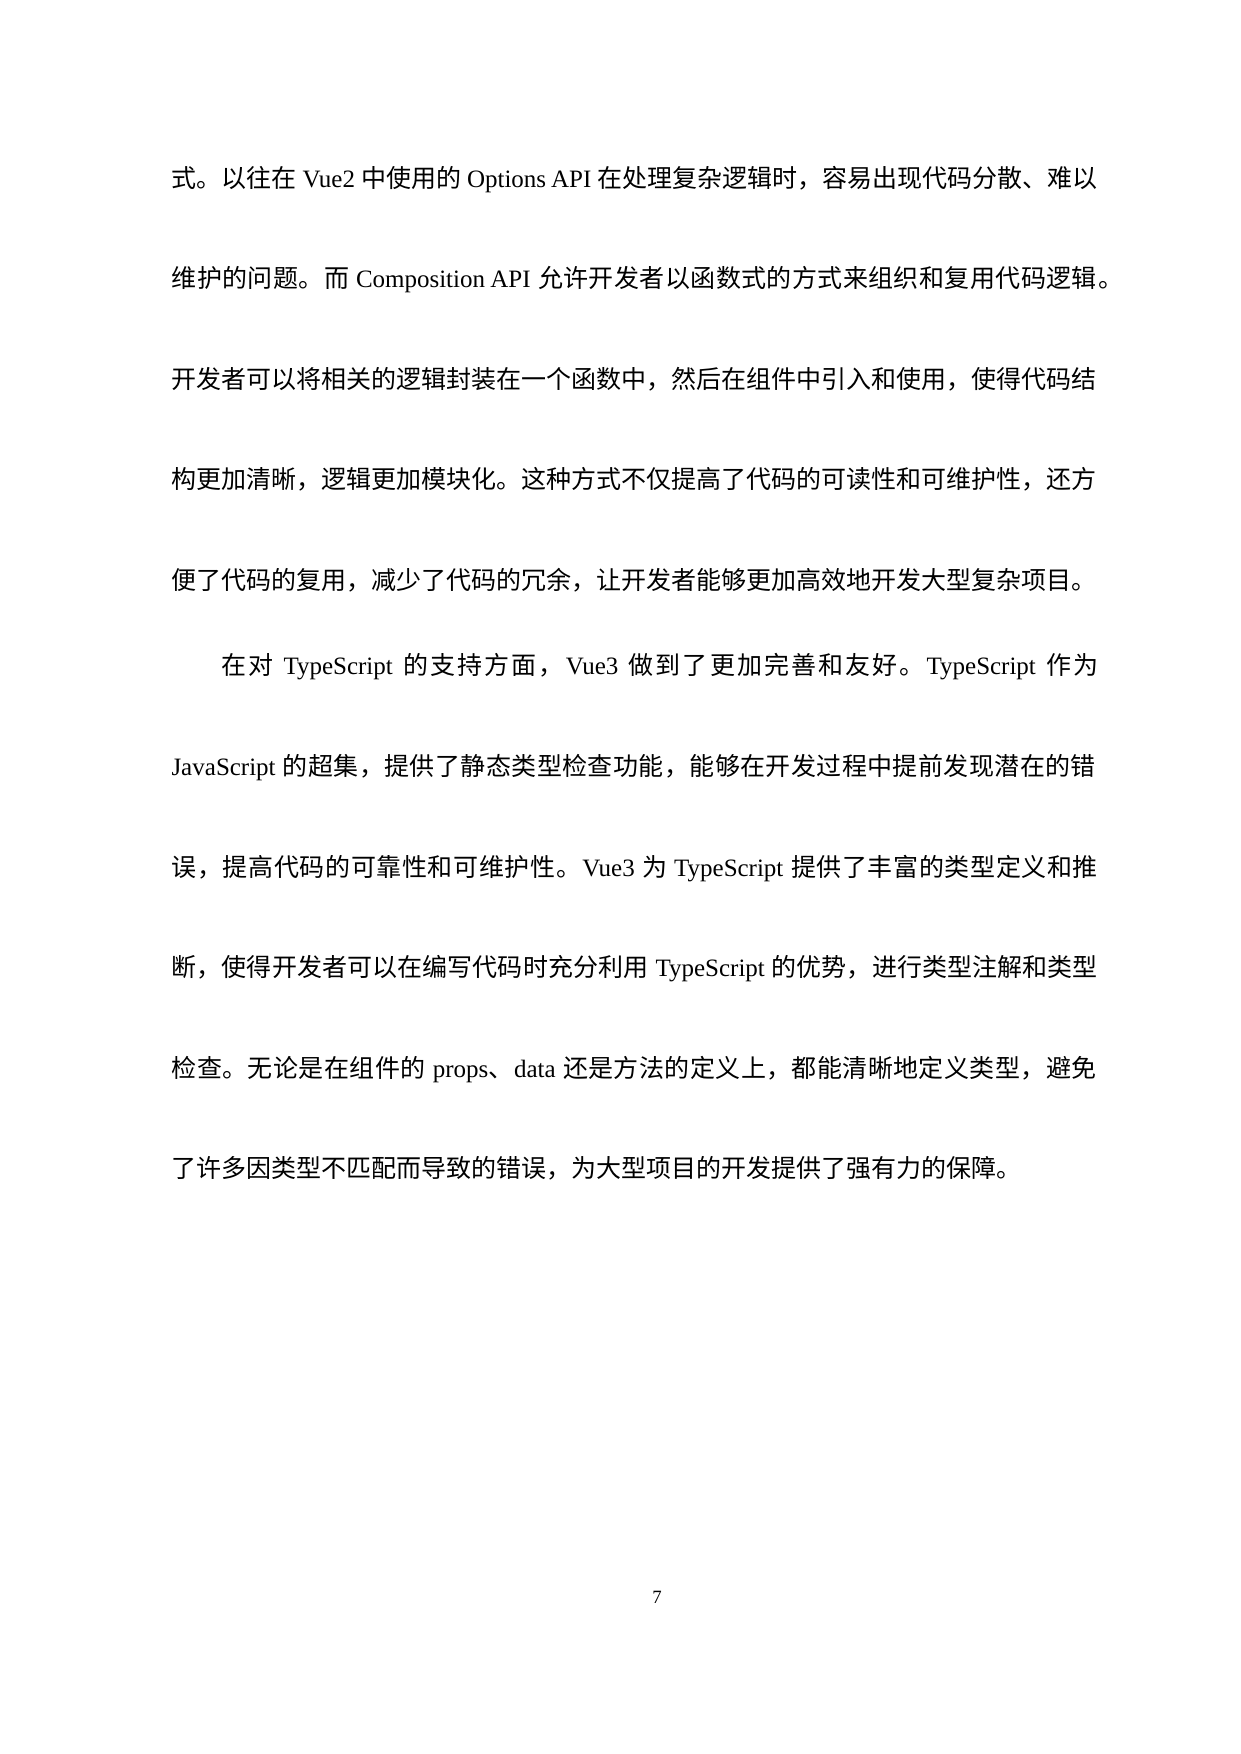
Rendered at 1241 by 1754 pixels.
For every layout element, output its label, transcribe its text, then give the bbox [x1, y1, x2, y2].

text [171, 143, 1098, 612]
text 在对 TypeScript 的支持方面，Vue3 做到了更加完善和友好。TypeScript 作为 JavaScript 的超集，提供了静态类型检查功能，能够在开发过程中提前发现潜在的错误，提高代码的可靠性和可维护性。Vue3 为 TypeScript 提供了丰富的类型定义和推断，使得开发者可以在编写代码时充分利用 TypeScript 的优势，进行类型注解和类型检查。无论是在组件的 props、data 还是方法的定义上，都能清晰地定义类型，避免了许多因类型不匹配而导致的错误，为大型项目的开发提供了强有力的保障。 [171, 630, 1098, 1201]
